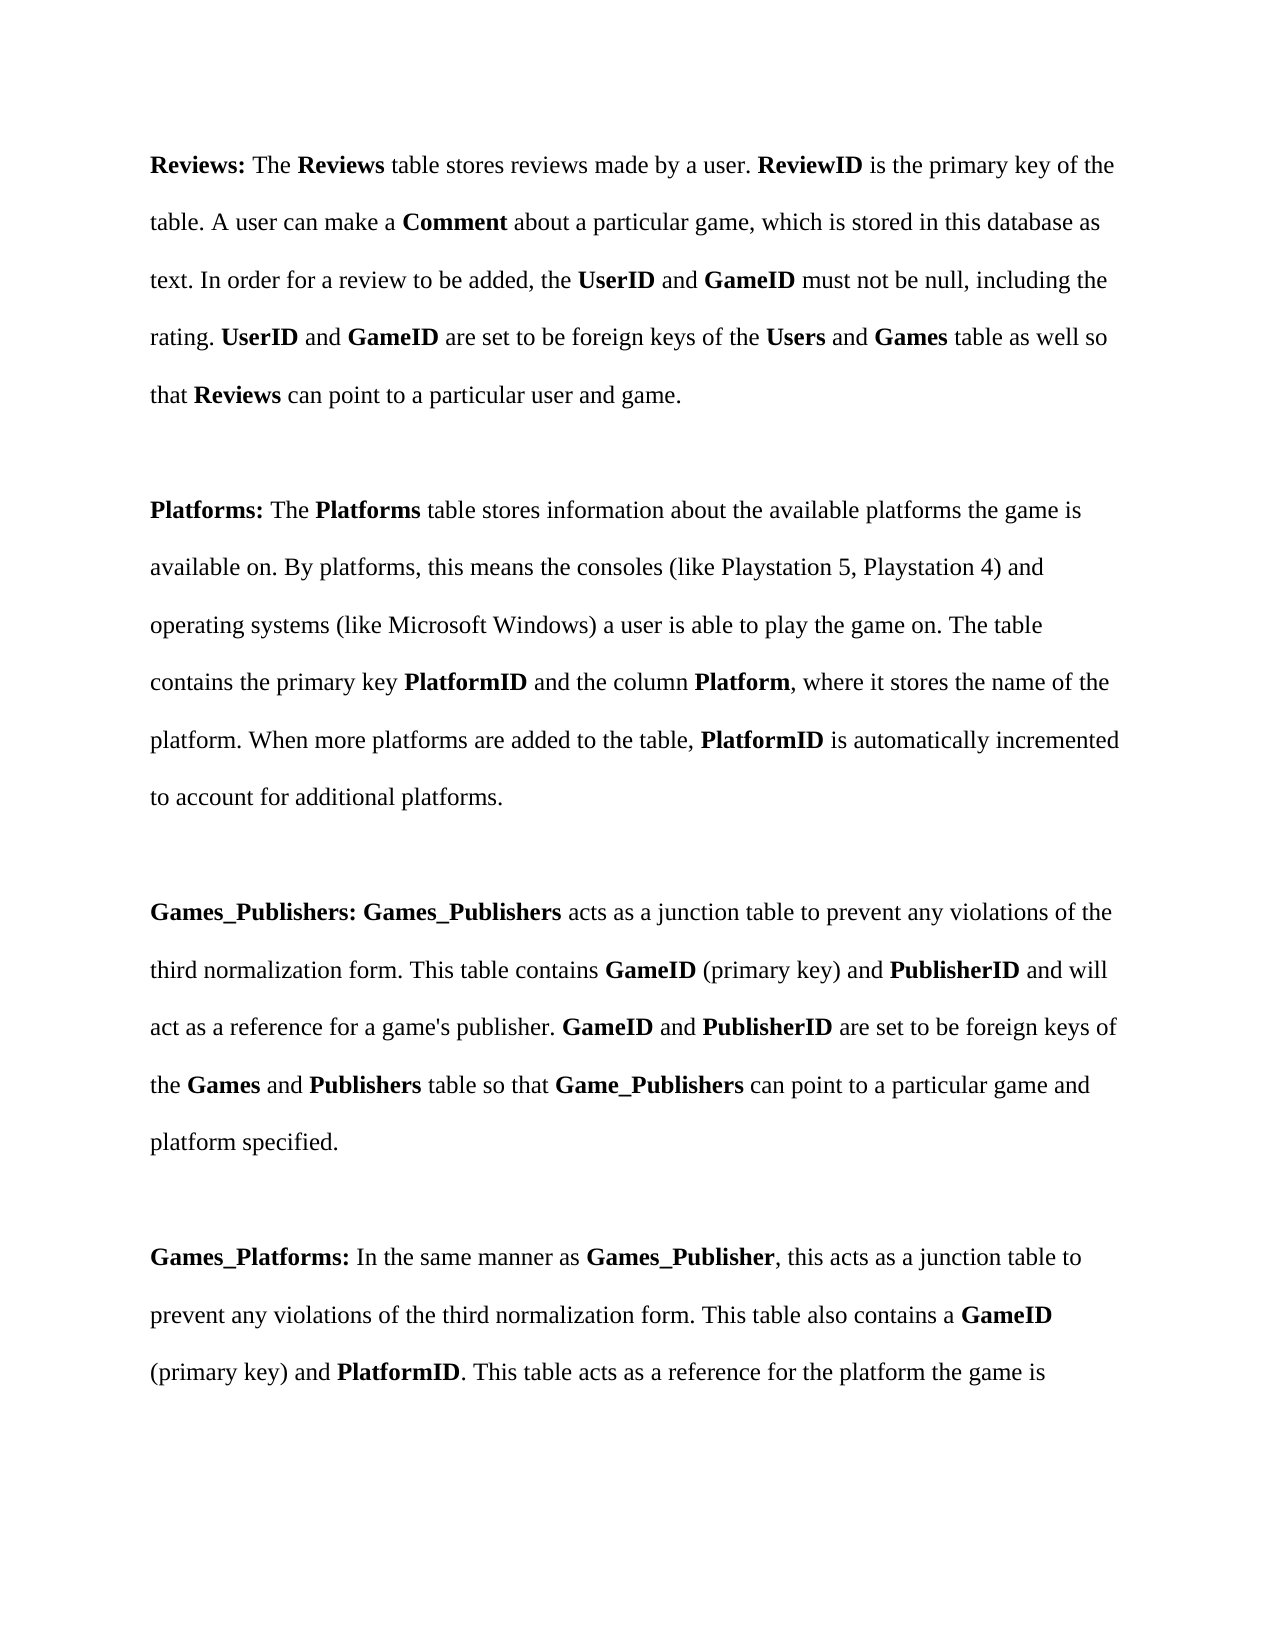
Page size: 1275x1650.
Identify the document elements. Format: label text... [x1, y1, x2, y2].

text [150, 1242, 1125, 1386]
text Reviews: The Reviews table stores reviews made by a user. ReviewID is the primary key of the table. A user can make a Comment about a particular game, which is stored in this database as text. In order for a review to be added, the UserID and GameID must not be null, including the rating. UserID and GameID are set to be foreign keys of the Users and Games table as well so that Reviews can point to a particular user and game. [150, 150, 1125, 409]
text Platforms: The Platforms table stores information about the available platforms the game is available on. By platforms, this means the consoles (like Playstation 5, Playstation 4) and operating systems (like Microsoft Windows) a user is able to play the game on. The table contains the primary key PlatformID and the column Platform, where it stores the name of the platform. When more platforms are added to the table, PlatformID is automatically incremented to account for additional platforms. [150, 495, 1125, 811]
text Games_Publishers: Games_Publishers acts as a junction table to prevent any violations of the third normalization form. This table contains GameID (primary key) and PublisherID and will act as a reference for a game's publisher. GameID and PublisherID are set to be foreign keys of the Games and Publishers table so that Game_Publishers can point to a particular game and platform specified. [150, 897, 1125, 1156]
